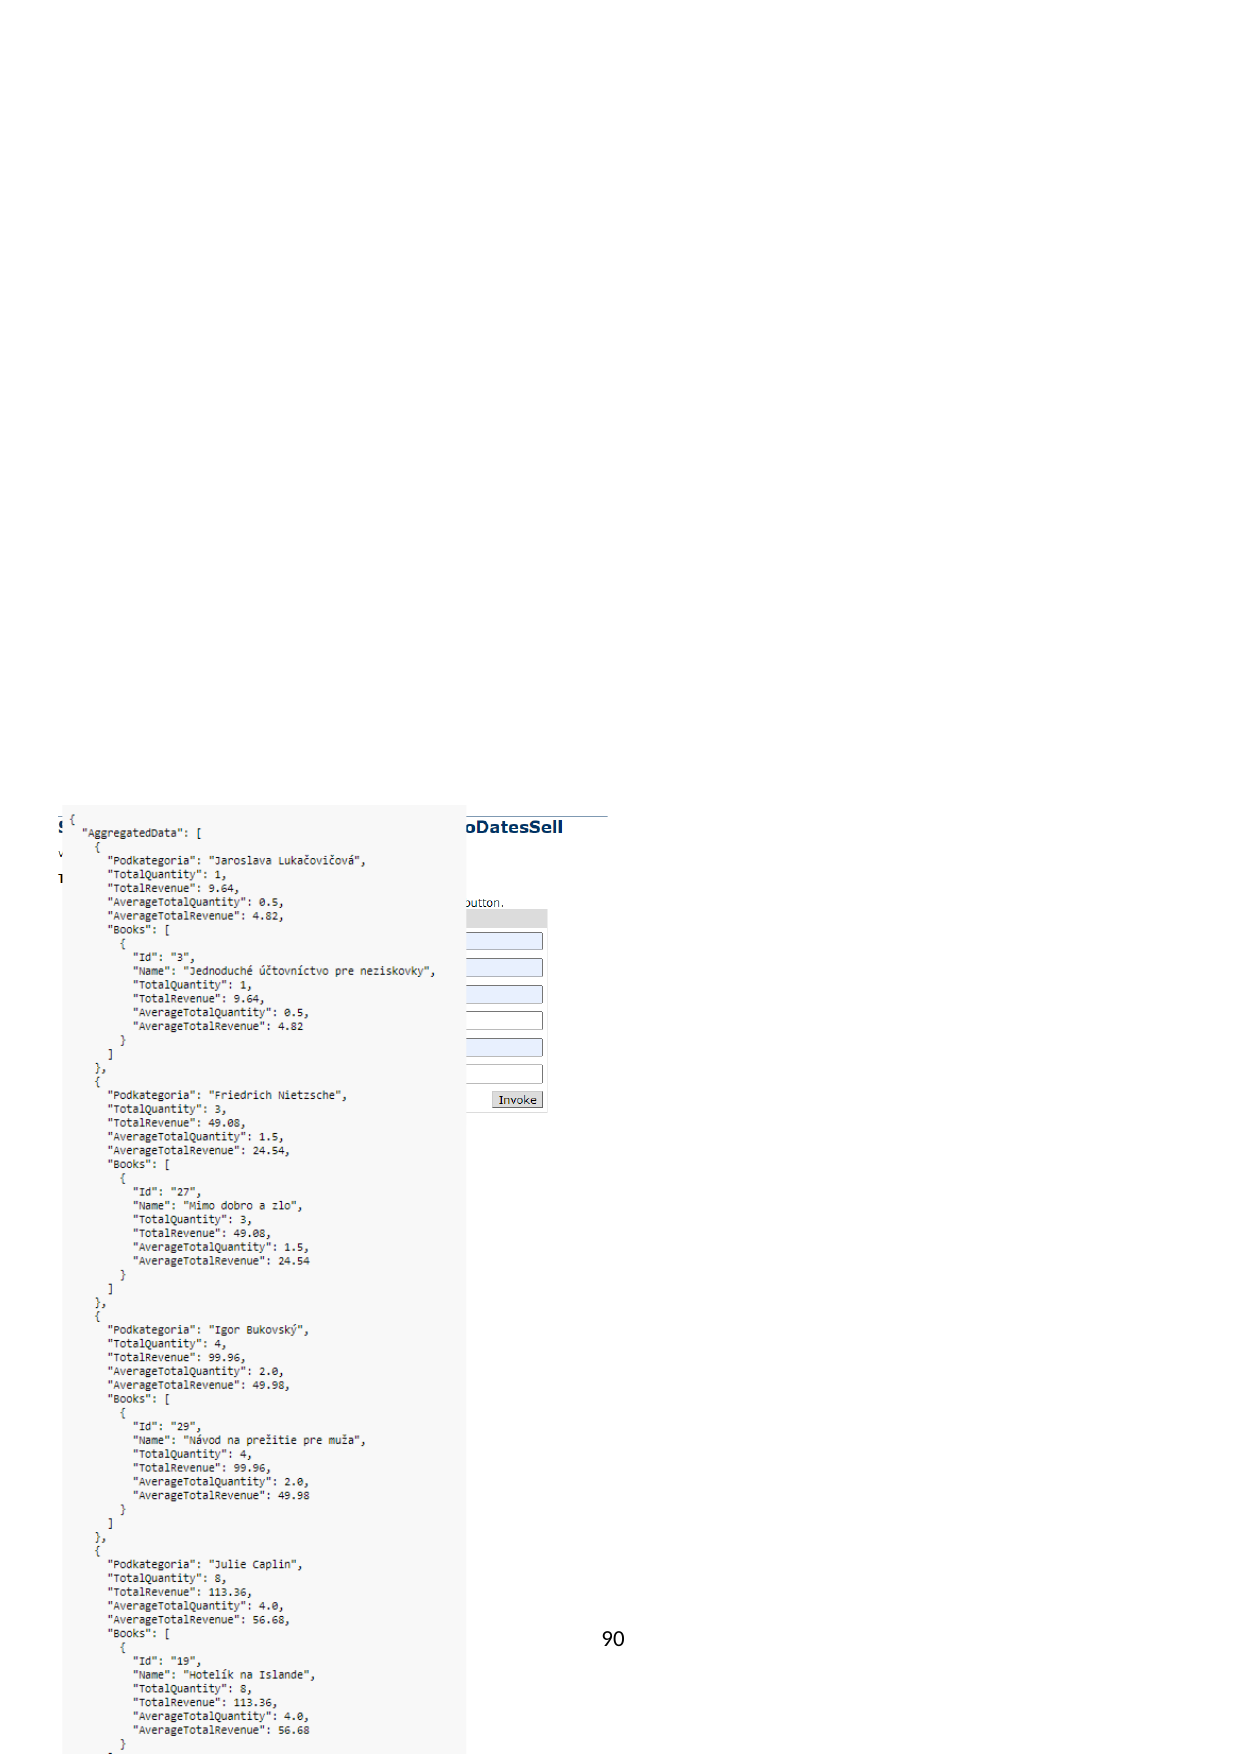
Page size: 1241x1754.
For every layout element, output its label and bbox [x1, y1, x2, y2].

picture [48, 794, 608, 1754]
